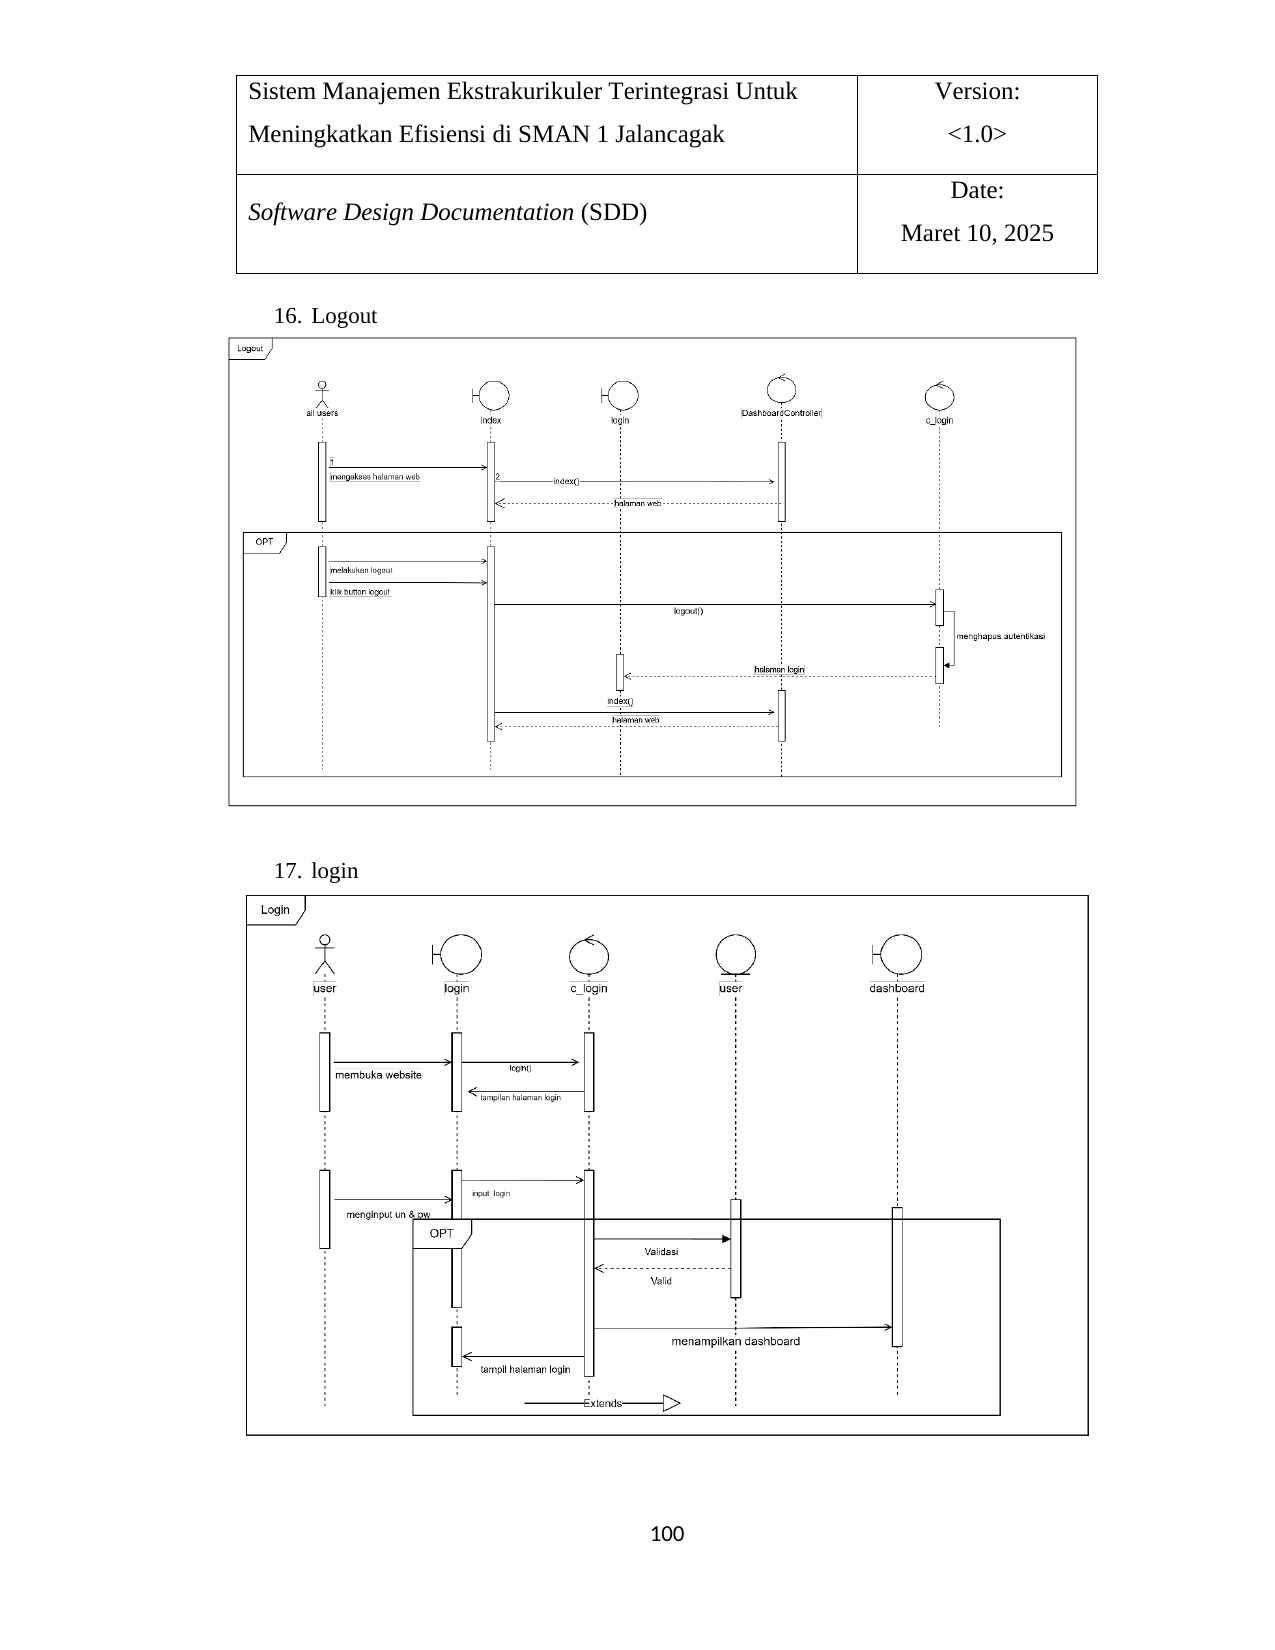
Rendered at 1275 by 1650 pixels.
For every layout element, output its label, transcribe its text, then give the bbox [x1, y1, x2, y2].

list Logout [274, 302, 1098, 329]
list login [274, 858, 1098, 884]
picture [236, 886, 1098, 1445]
picture [221, 330, 1083, 813]
